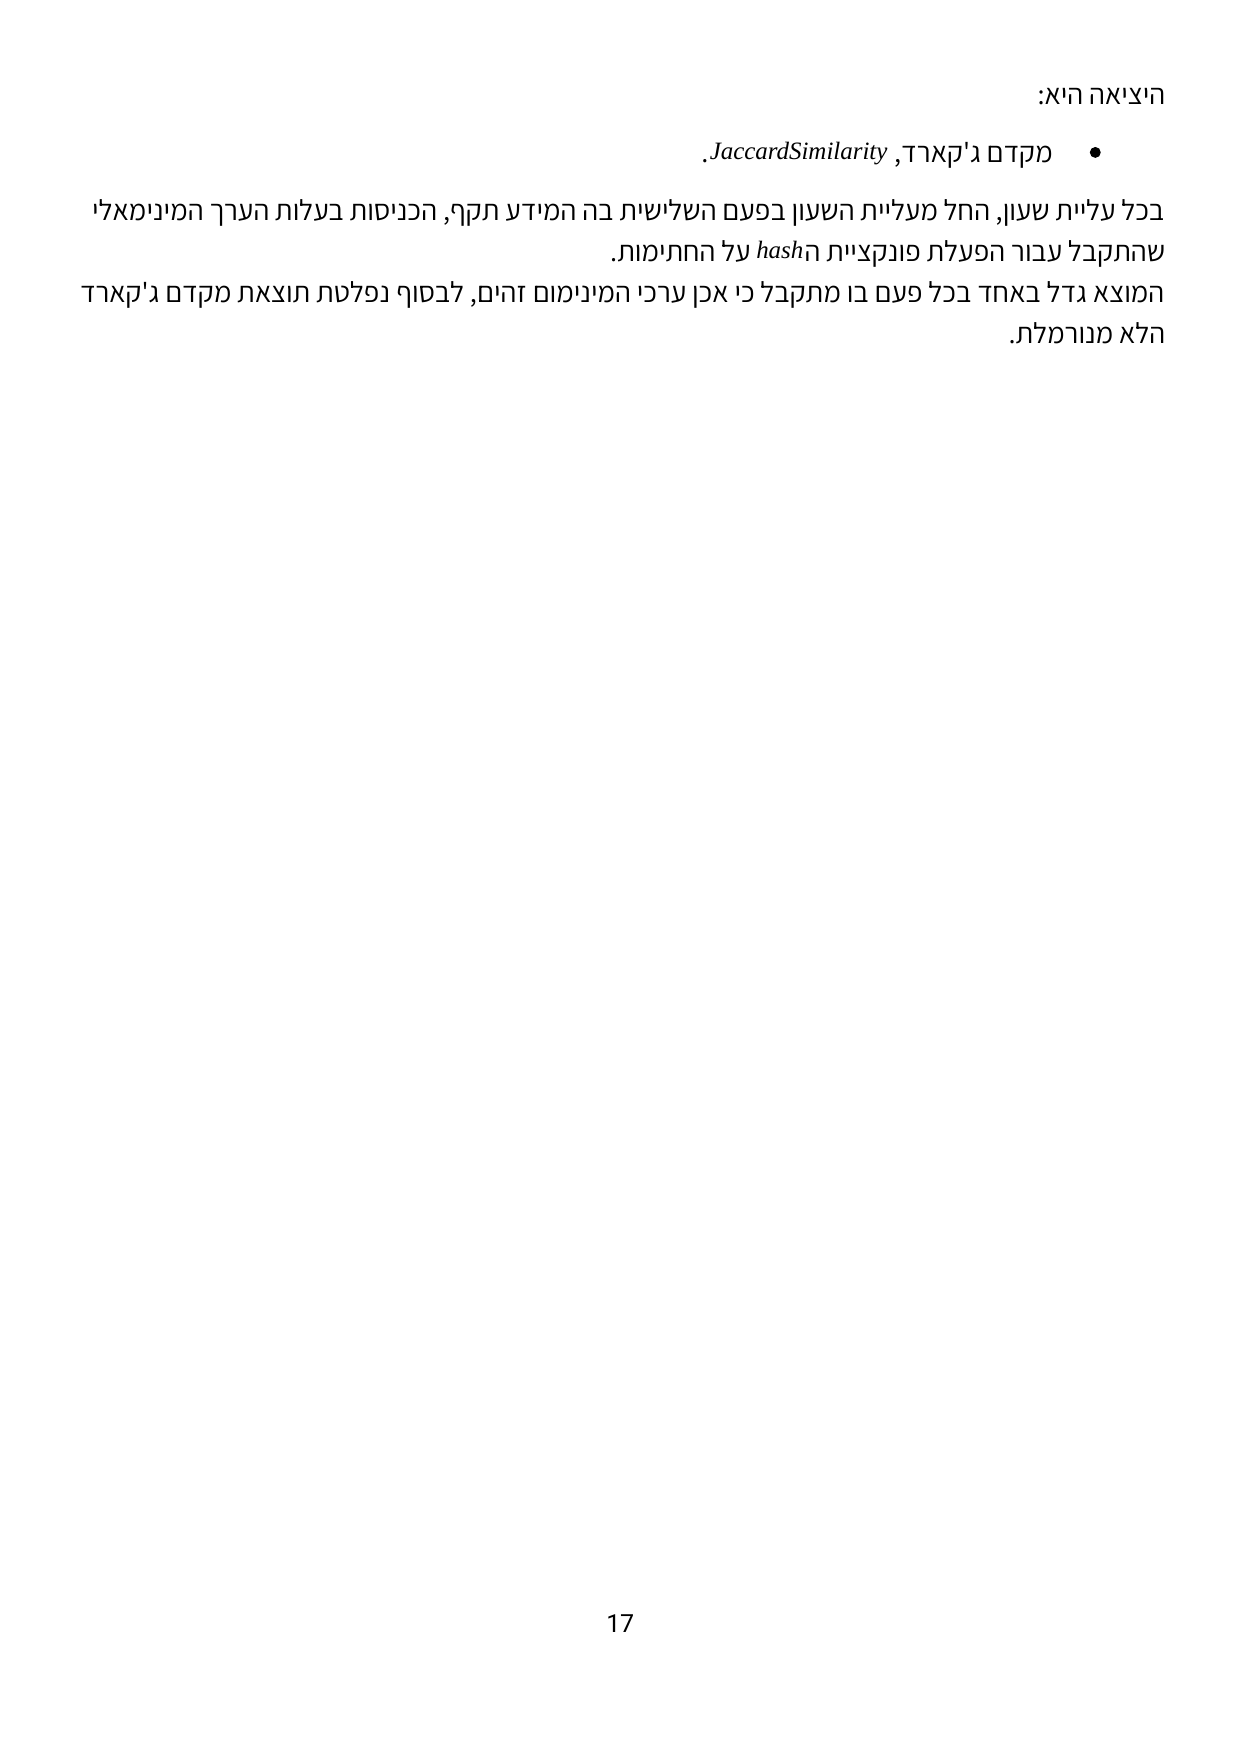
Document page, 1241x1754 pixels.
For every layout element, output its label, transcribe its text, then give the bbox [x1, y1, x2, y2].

list מקדם ג'קארד, . [75, 133, 1090, 171]
text בכל עליית שעון, החל מעליית השעון בפעם השלישית בה המידע תקף, הכניסות בעלות הערך המינימאלי שהתקבל עבור הפעלת פונקציית ה על החתימות. המוצא גדל באחד בכל פעם בו מתקבל כי אכן ערכי המינימום זהים, לבסוף נפלטת תוצאת מקדם ג'קארד הלא מנורמלת. [75, 191, 1165, 392]
text היציאה היא: [75, 75, 1165, 113]
